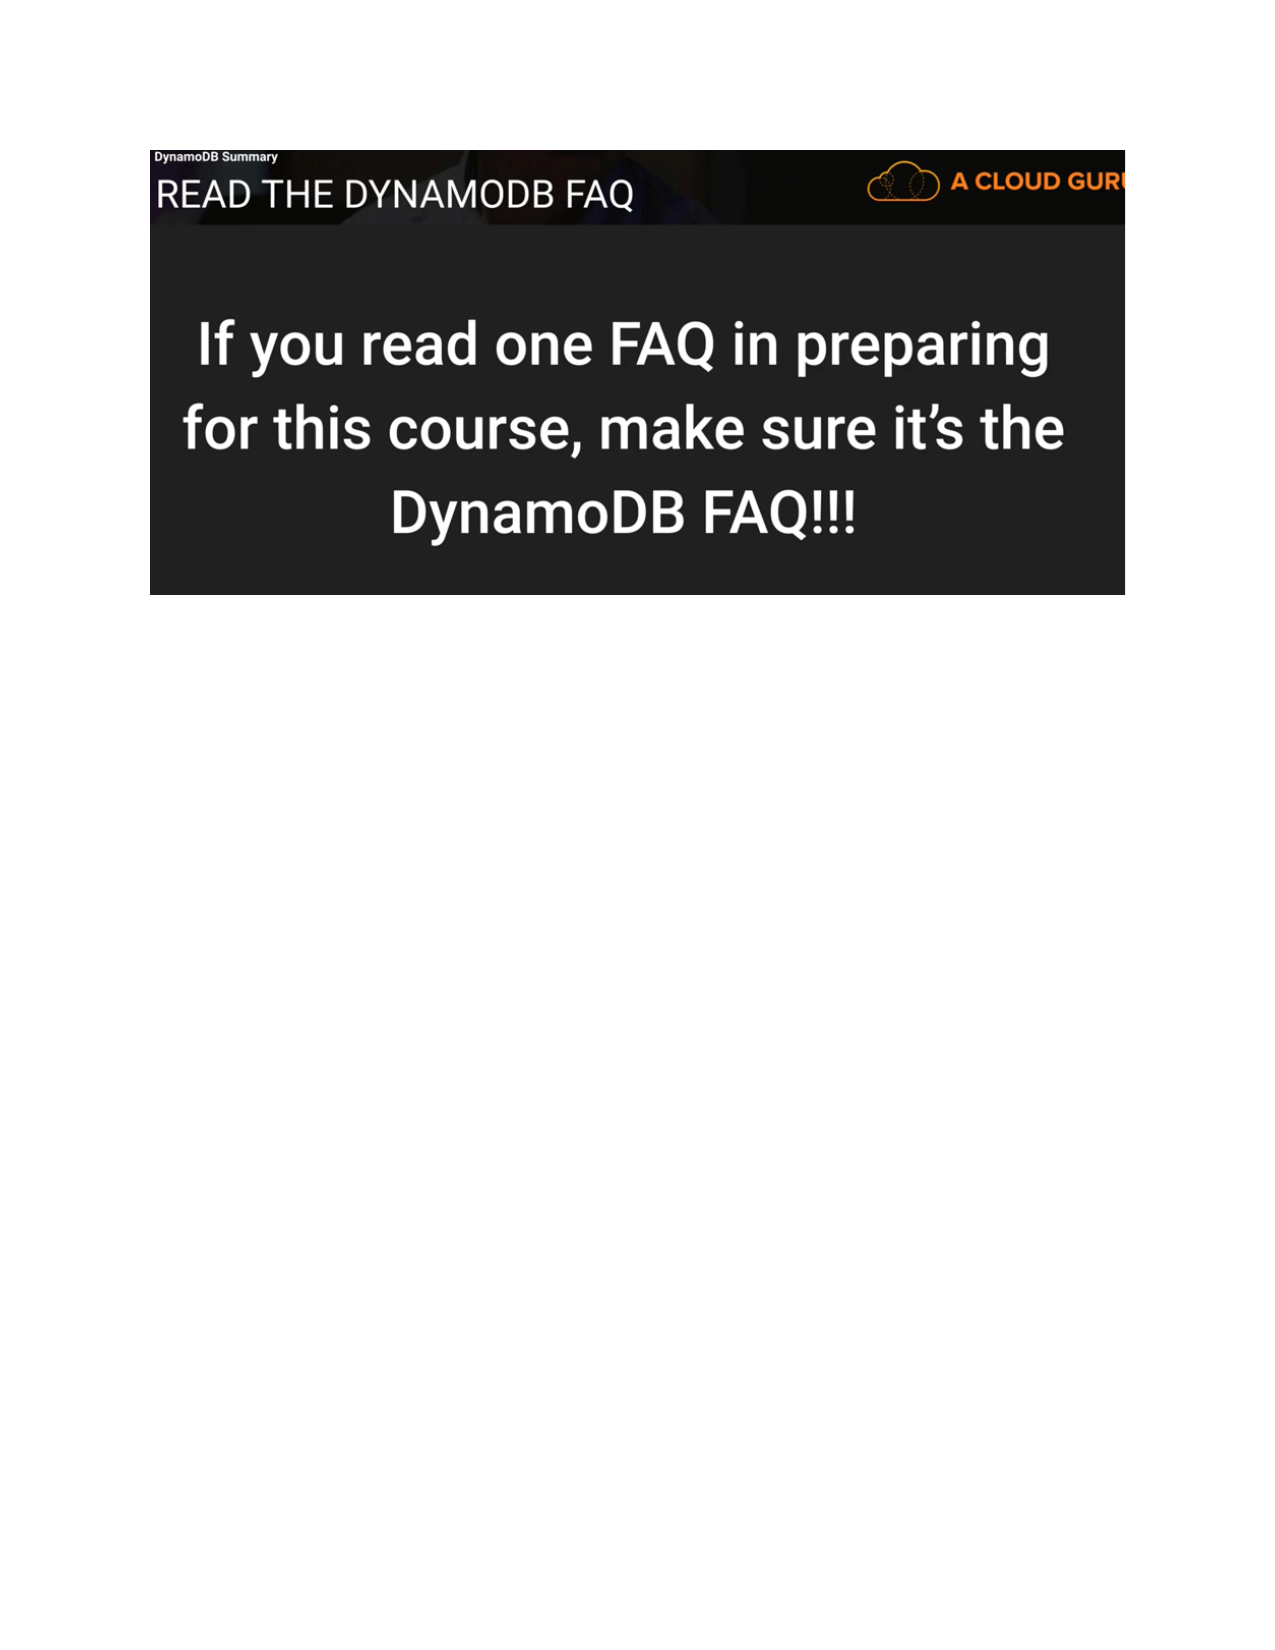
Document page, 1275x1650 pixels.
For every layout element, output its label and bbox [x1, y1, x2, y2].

picture [150, 150, 1125, 595]
